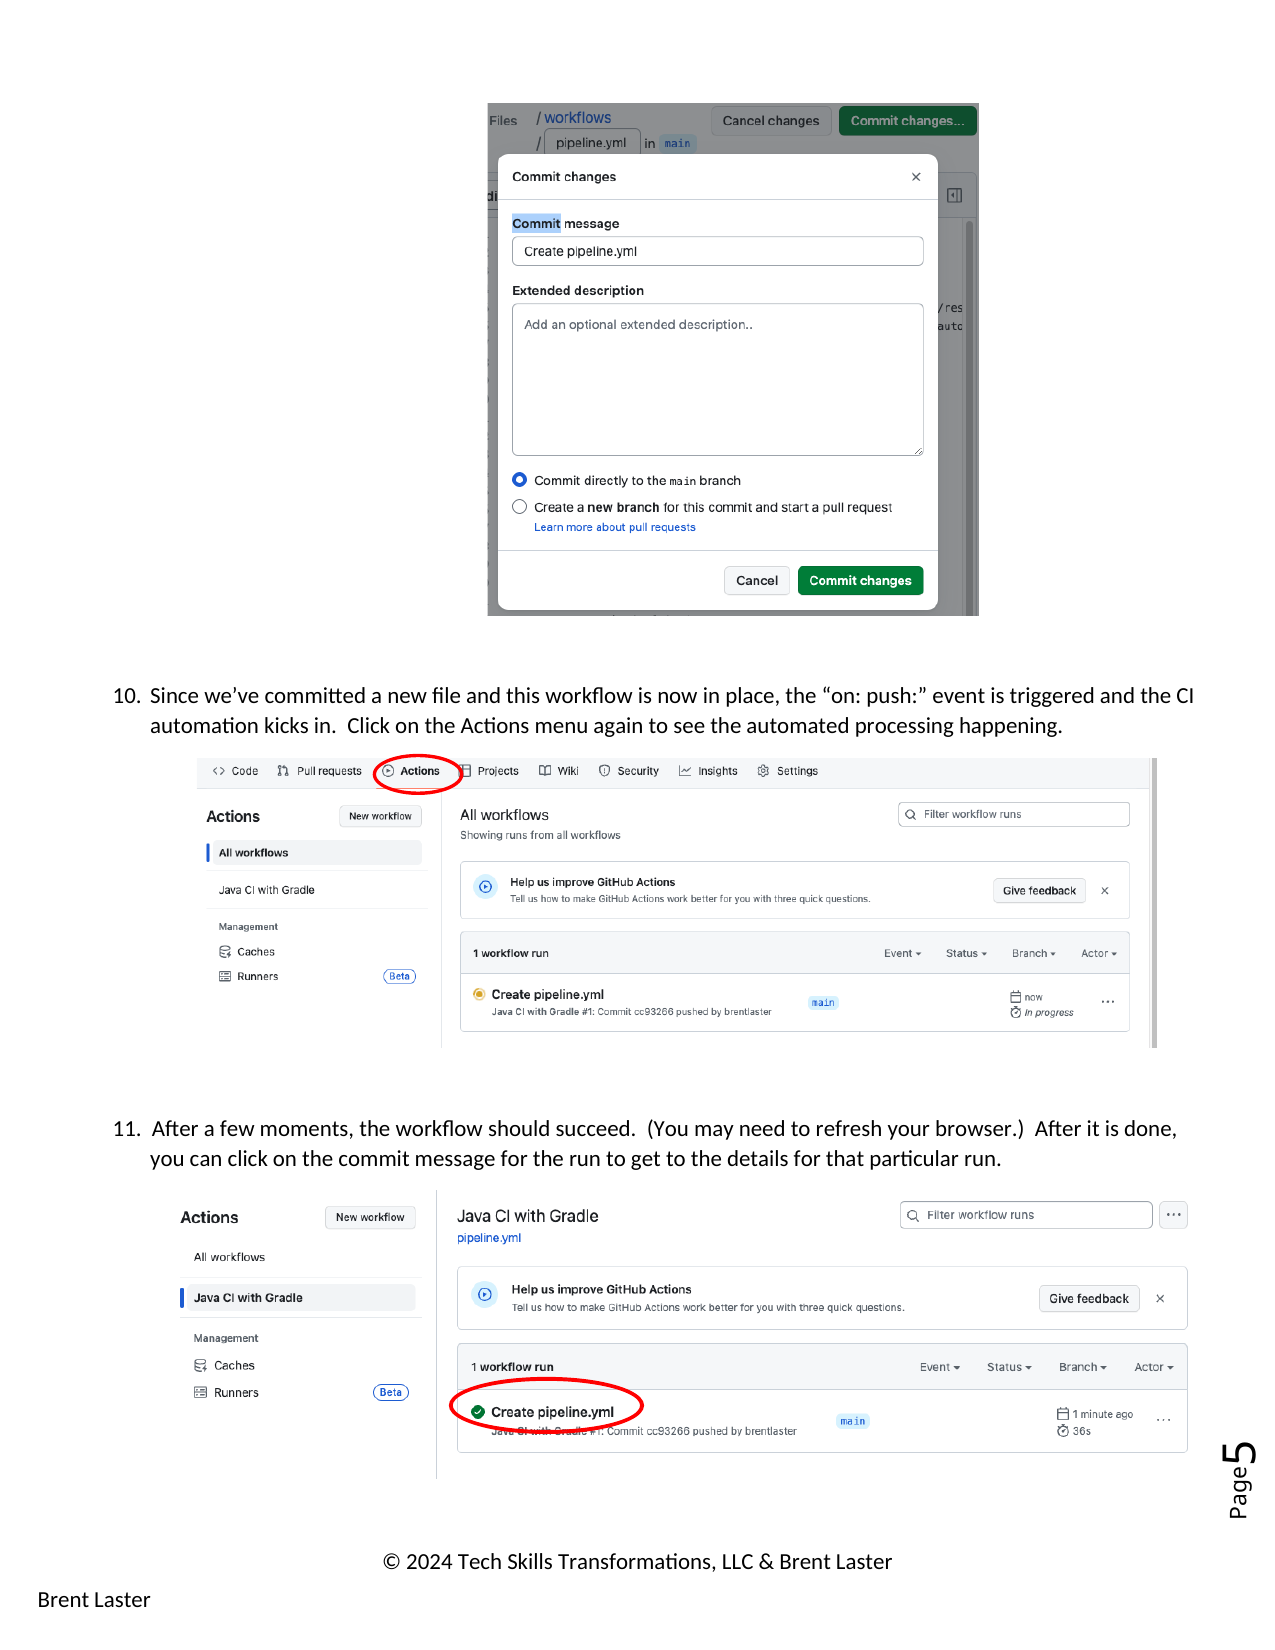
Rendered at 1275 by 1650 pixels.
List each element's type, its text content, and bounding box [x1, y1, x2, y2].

picture [487, 103, 979, 616]
picture [168, 1190, 1207, 1479]
list Since we’ve committed a new file and this workflow is now in place, the “on: push:” event is triggered and the CI automation kicks in. Click on the Actions menu again to see the automated processing happening. [112, 681, 1200, 739]
picture [196, 758, 1157, 1048]
picture [377, 758, 459, 791]
text 11. After a few moments, the workflow should succeed. (You may need to refresh your browser.) After it is done, you can click on the commit message for the run to get to the details for that particular run. [112, 1114, 1200, 1172]
